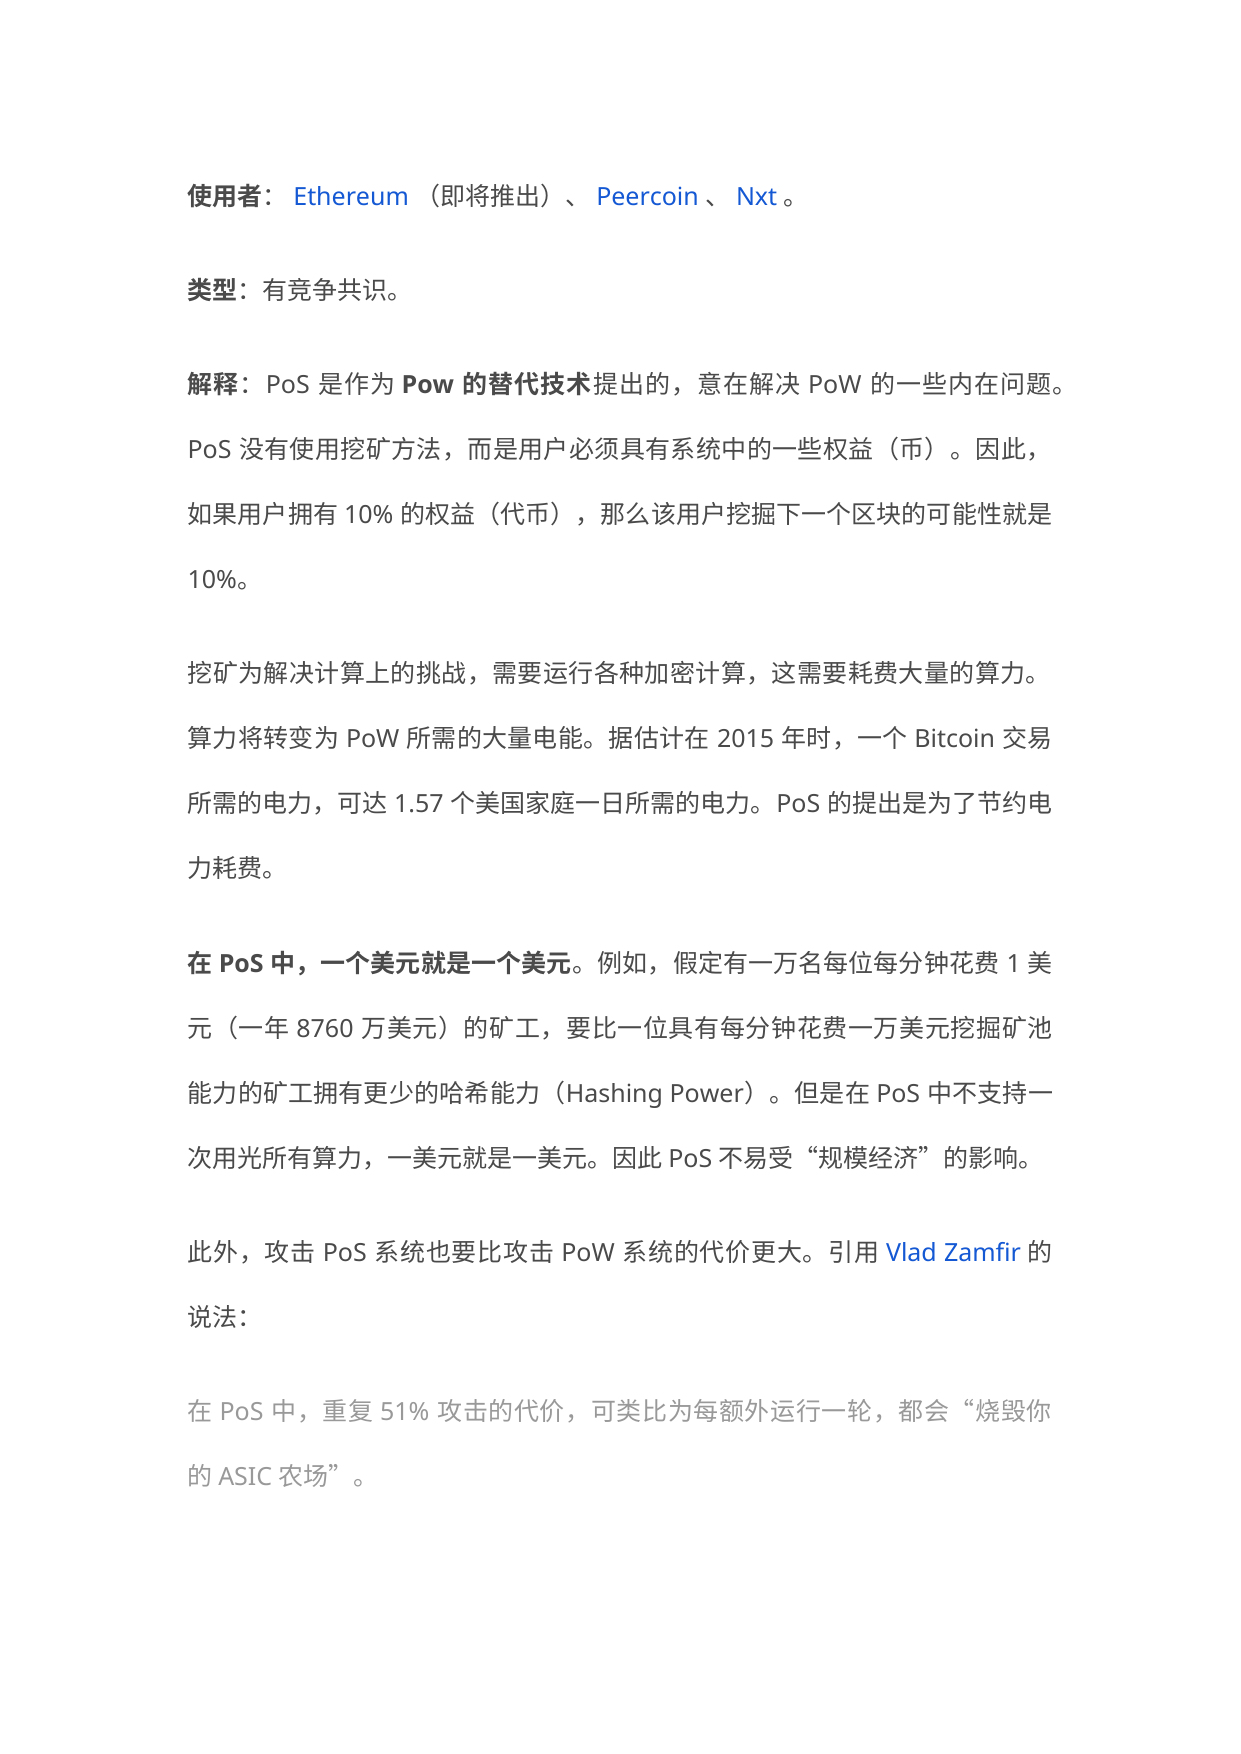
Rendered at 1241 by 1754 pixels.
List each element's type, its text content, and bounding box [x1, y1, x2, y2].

text 此外，攻击 PoS 系统也要比攻击 PoW 系统的代价更大。引用 Vlad Zamfir 的说法： [187, 1218, 1053, 1348]
text 使用者： Ethereum （即将推出）、 Peercoin 、 Nxt 。 [187, 162, 1053, 227]
text 在 PoS 中，一个美元就是一个美元。例如，假定有一万名每位每分钟花费 1 美元（一年 8760 万美元）的矿工，要比一位具有每分钟花费一万美元挖掘矿池能力的矿工拥有更少的哈希能力（Hashing Power）。但是在 PoS 中不支持一次用光所有算力，一美元就是一美元。因此 PoS 不易受“规模经济”的影响。 [187, 929, 1053, 1189]
text 在 PoS 中，重复 51% 攻击的代价，可类比为每额外运行一轮，都会“烧毁你的 ASIC 农场”。 [187, 1377, 1053, 1507]
text 挖矿为解决计算上的挑战，需要运行各种加密计算，这需要耗费大量的算力。算力将转变为 PoW 所需的大量电能。据估计在 2015 年时，一个 Bitcoin 交易所需的电力，可达 1.57 个美国家庭一日所需的电力。PoS 的提出是为了节约电力耗费。 [187, 639, 1053, 899]
text 类型：有竞争共识。 [187, 256, 1053, 321]
text 解释：PoS 是作为Pow 的替代技术提出的，意在解决 PoW 的一些内在问题。PoS 没有使用挖矿方法，而是用户必须具有系统中的一些权益（币）。因此，如果用户拥有 10% 的权益（代币），那么该用户挖掘下一个区块的可能性就是 10%。 [187, 350, 1053, 610]
